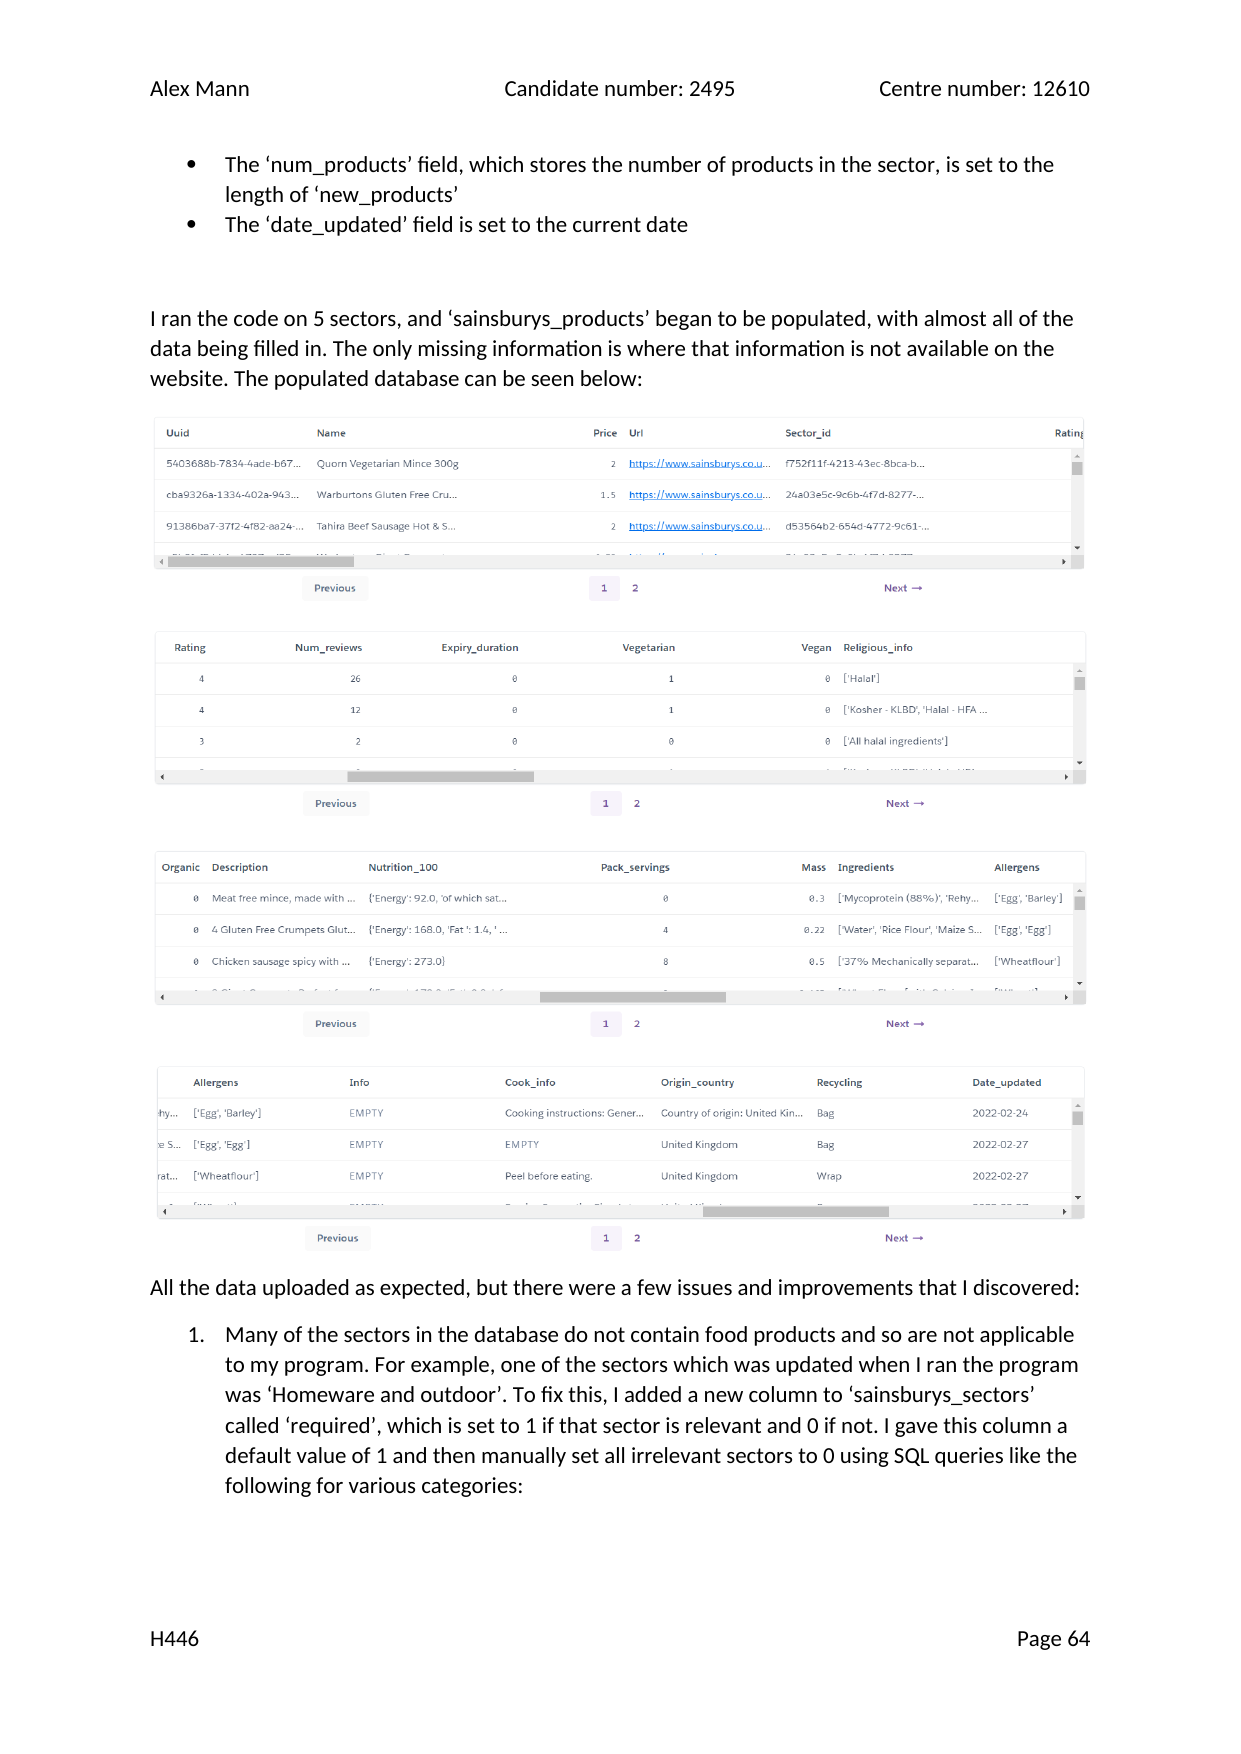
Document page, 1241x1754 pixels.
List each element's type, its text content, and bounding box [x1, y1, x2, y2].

picture [150, 842, 1091, 1044]
list The ‘date_updated’ field is set to the current date [187, 210, 1090, 238]
text I ran the code on 5 sectors, and ‘sainsburys_products’ began to be populated, with almost all of the data being filled in. The only missing information is where that information is not available on the website. The populated database can be seen below: [150, 304, 1090, 393]
list Many of the sectors in the database do not contain food products and so are not applicable to my program. For example, one of the sectors which was updated when I ran the program was ‘Homeware and outdoor’. To fix this, I added a new column to ‘sainsburys_sectors’ called ‘required’, which is set to 1 if that sector is relevant and 0 if not. I gave this column a default value of 1 and then manually set all irrelevant sectors to 0 using SQL queries like the following for various categories: [187, 1320, 1090, 1499]
picture [150, 623, 1091, 824]
picture [150, 411, 1091, 605]
text All the data uploaded as expected, but there were a few issues and improvements that I discovered: [150, 1273, 1090, 1301]
picture [150, 1062, 1091, 1255]
list The ‘num_products’ field, which stores the number of products in the sector, is set to the length of ‘new_products’ [187, 150, 1090, 208]
